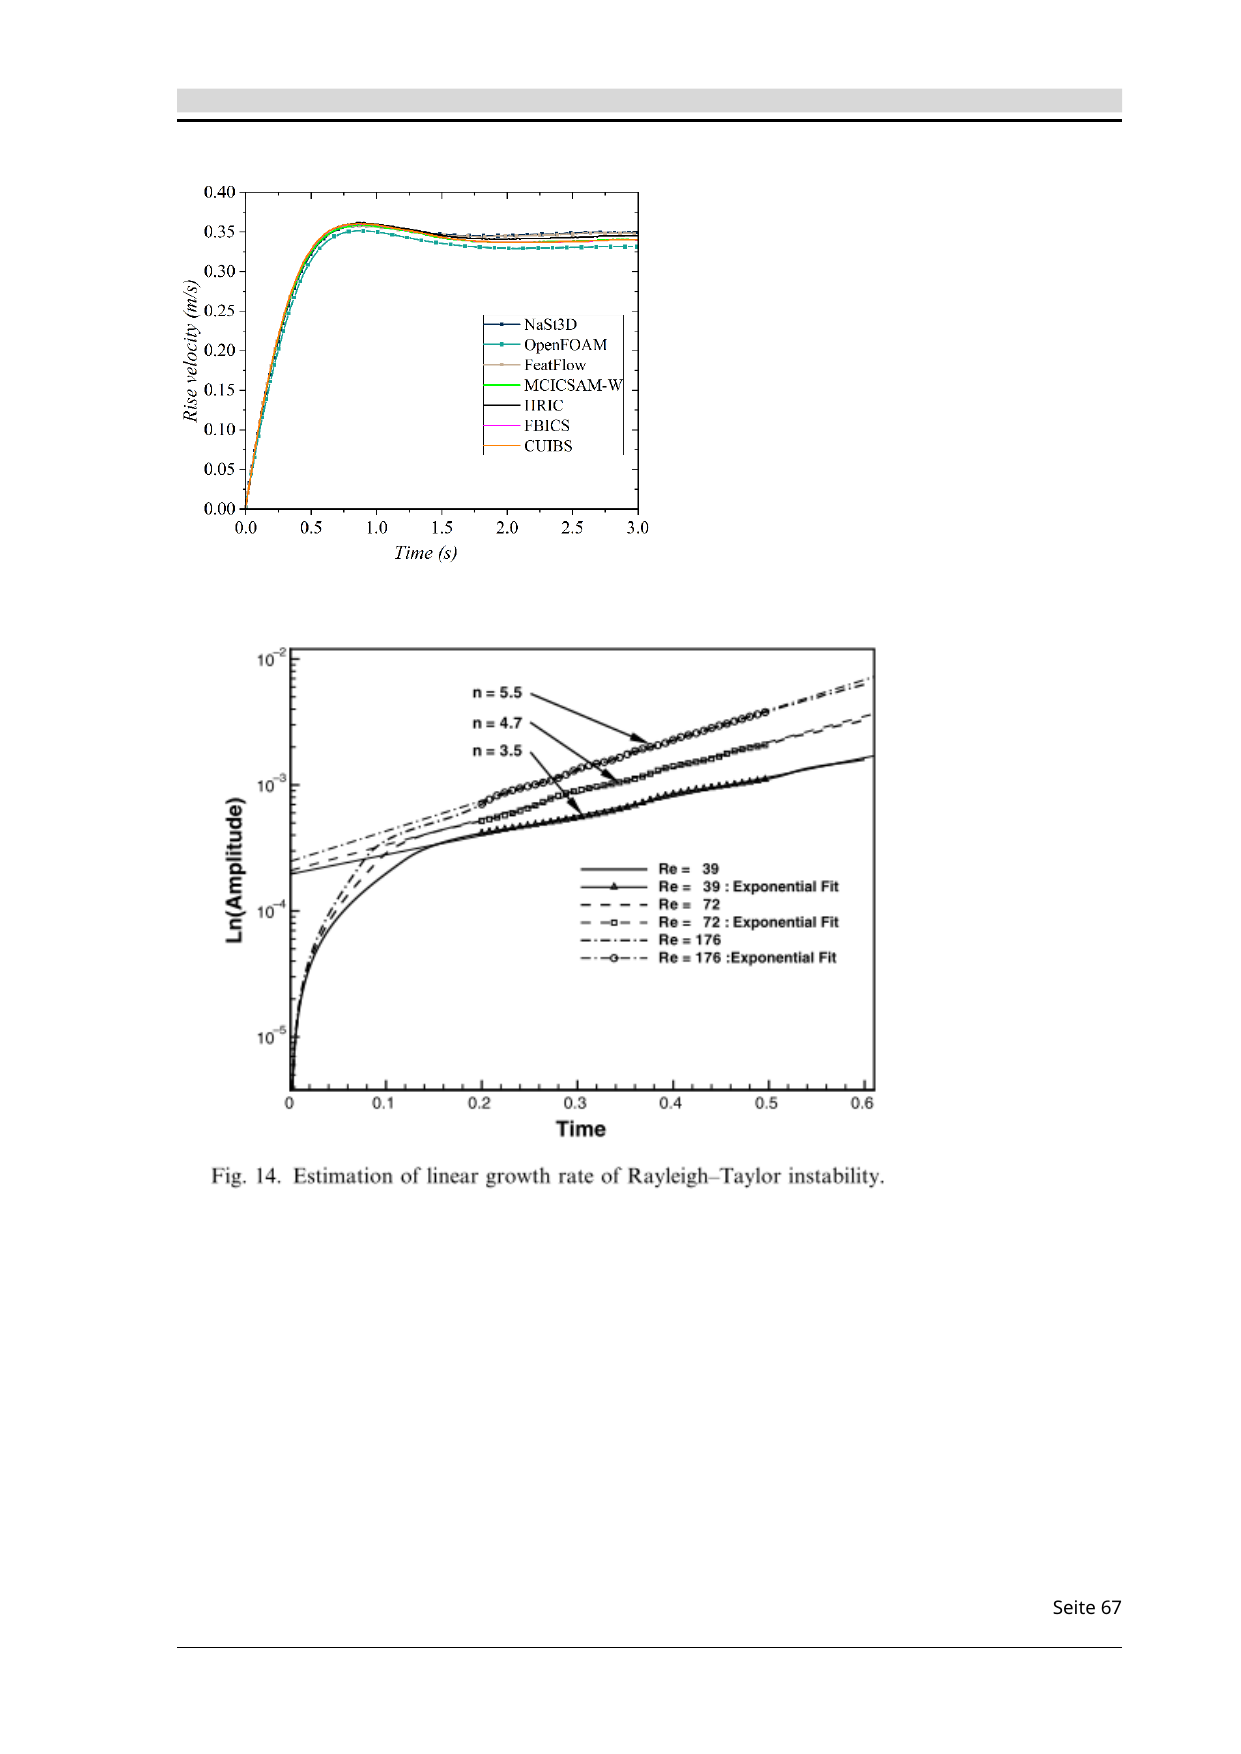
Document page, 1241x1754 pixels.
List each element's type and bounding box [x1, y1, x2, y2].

picture [177, 632, 893, 1203]
picture [177, 180, 650, 564]
